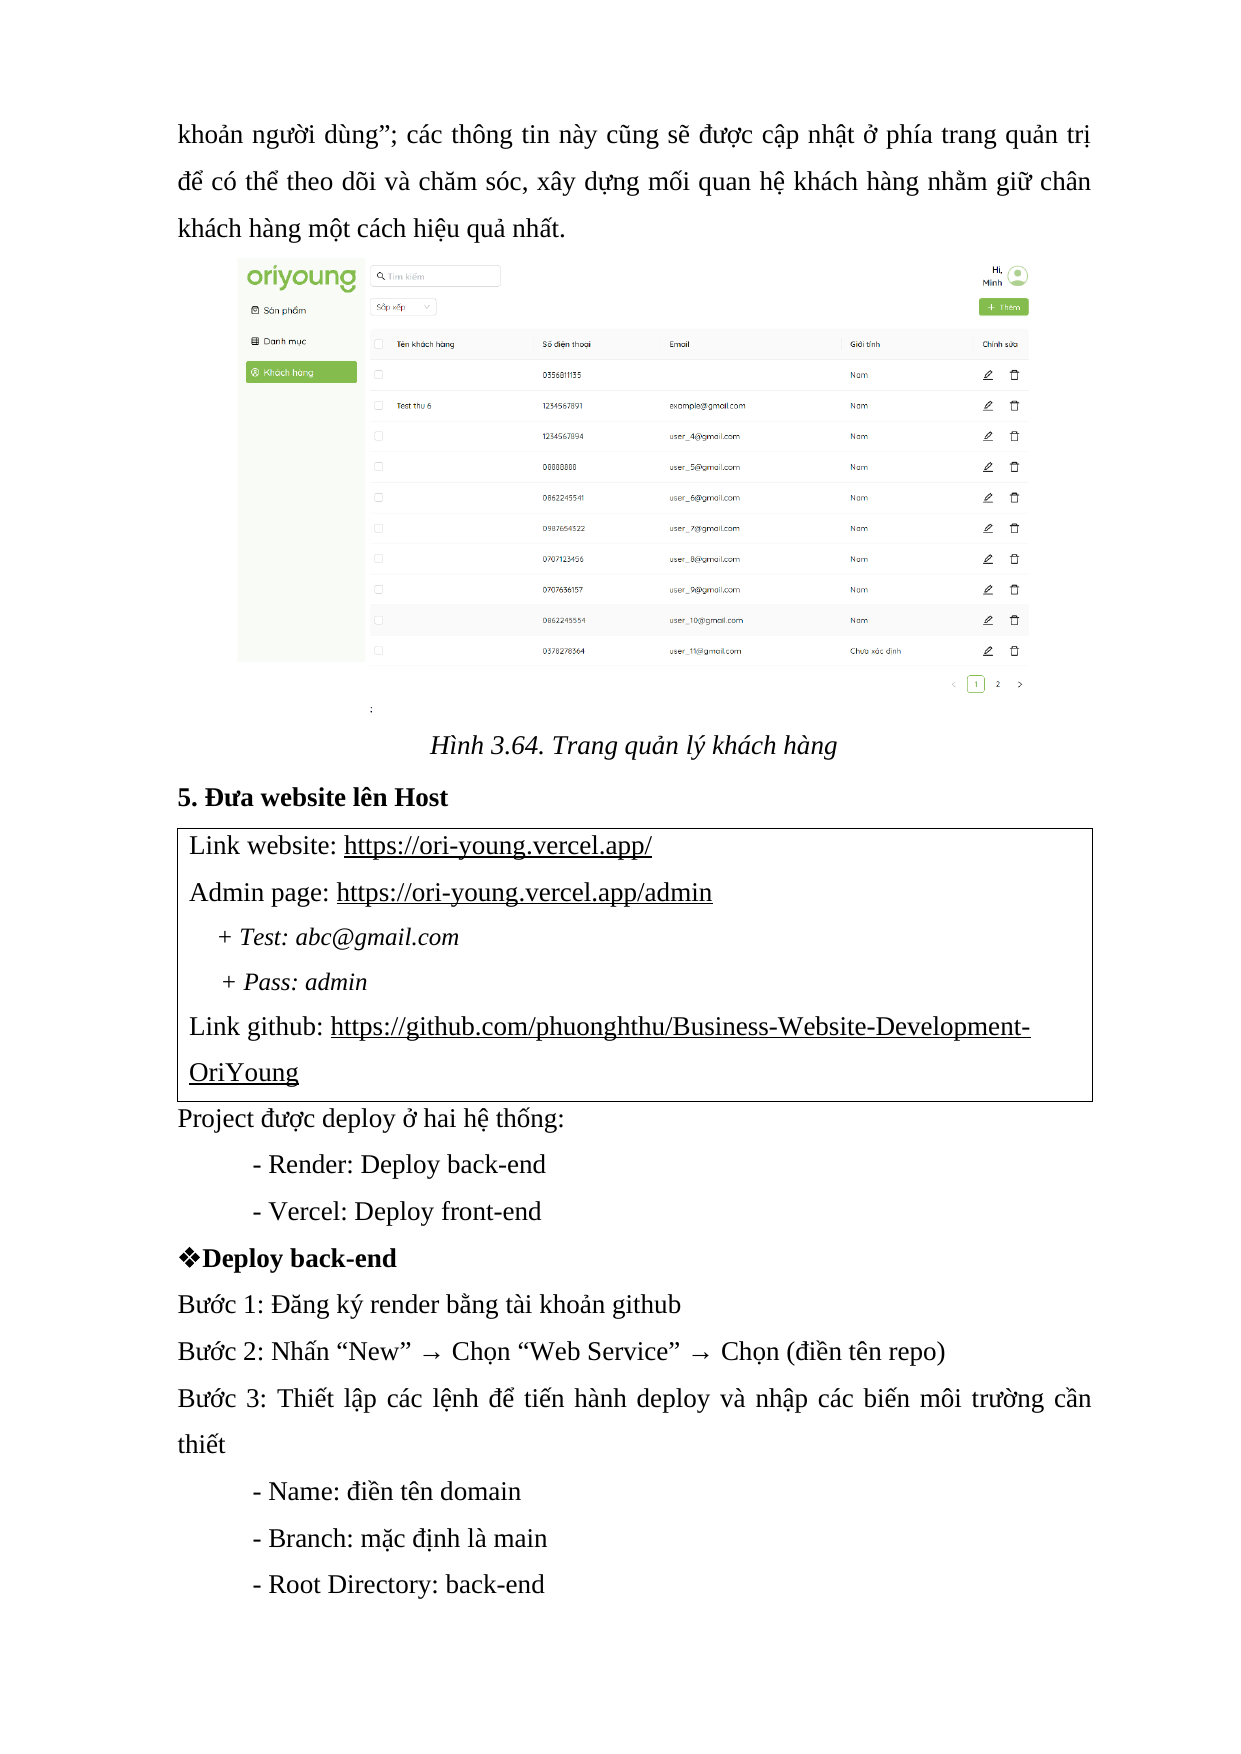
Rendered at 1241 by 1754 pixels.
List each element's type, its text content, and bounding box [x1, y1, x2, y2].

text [177, 118, 1092, 243]
text Project được deploy ở hai hệ thống: [177, 1102, 1092, 1133]
list Deploy back-end [177, 1242, 1092, 1273]
text Bước 3: Thiết lập các lệnh để tiến hành deploy và nhập các biến môi trường cần thiết [177, 1382, 1092, 1460]
table_header Link website: https://ori-young.vercel.app/ Admin page: https://ori-young.vercel.app/admin + Test: abc@gmail.com + Pass: admin Link github: https://github.com/phuonghthu/Business-Website-Development-OriYoung [178, 829, 1092, 1101]
text Bước 1: Đăng ký render bằng tài khoản github [177, 1288, 1092, 1320]
text - Name: điền tên domain [252, 1475, 1092, 1506]
picture [237, 258, 1033, 715]
text - Render: Deploy back-end [252, 1148, 1092, 1179]
subtitle 5. Đưa website lên Host [177, 781, 1092, 812]
text Bước 2: Nhấn “New” → Chọn “Web Service” → Chọn (điền tên repo) [177, 1335, 1092, 1366]
text - Branch: mặc định là main [252, 1522, 1092, 1553]
text - Root Directory: back-end [252, 1568, 1092, 1600]
text - Vercel: Deploy front-end [252, 1195, 1092, 1226]
